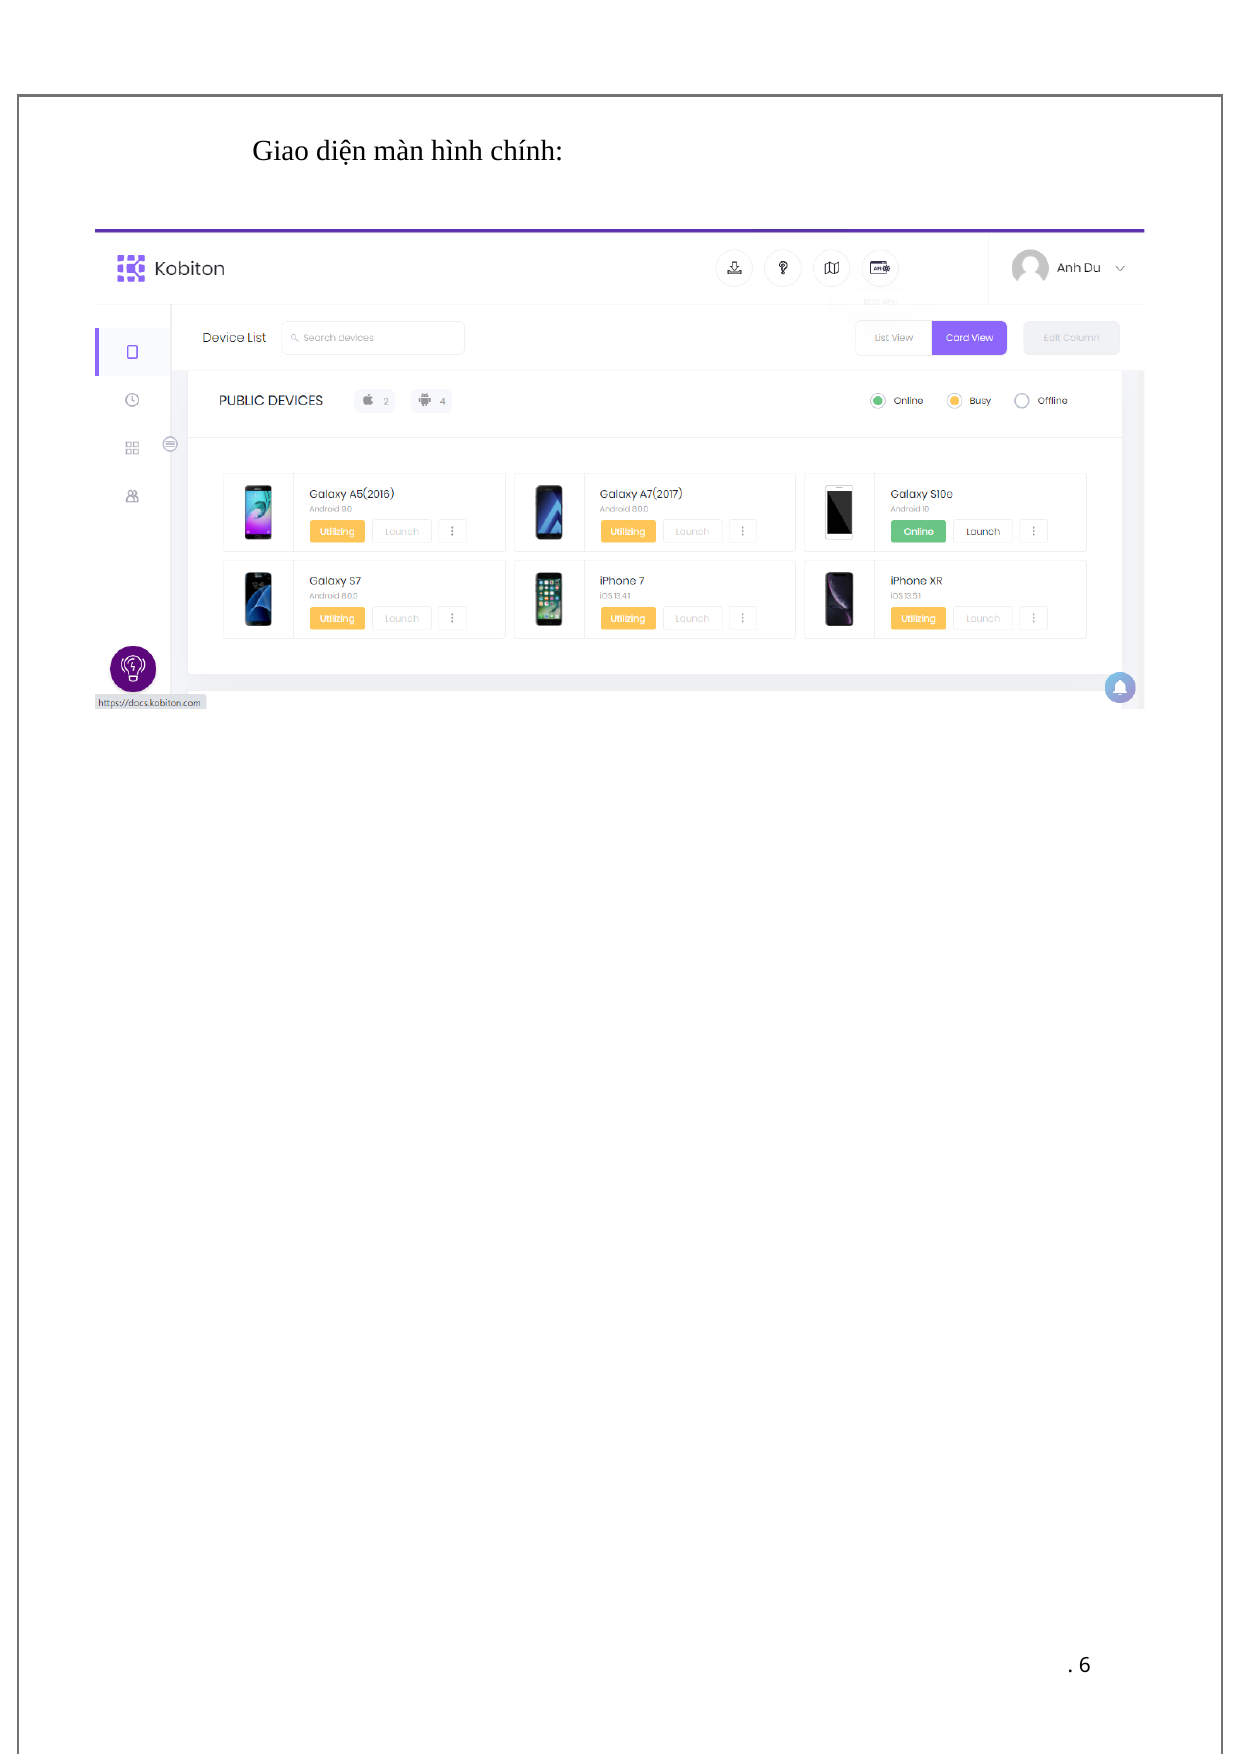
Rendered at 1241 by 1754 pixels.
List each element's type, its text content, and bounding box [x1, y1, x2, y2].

picture [94, 229, 1144, 708]
text Giao diện màn hình chính: [150, 133, 1090, 166]
